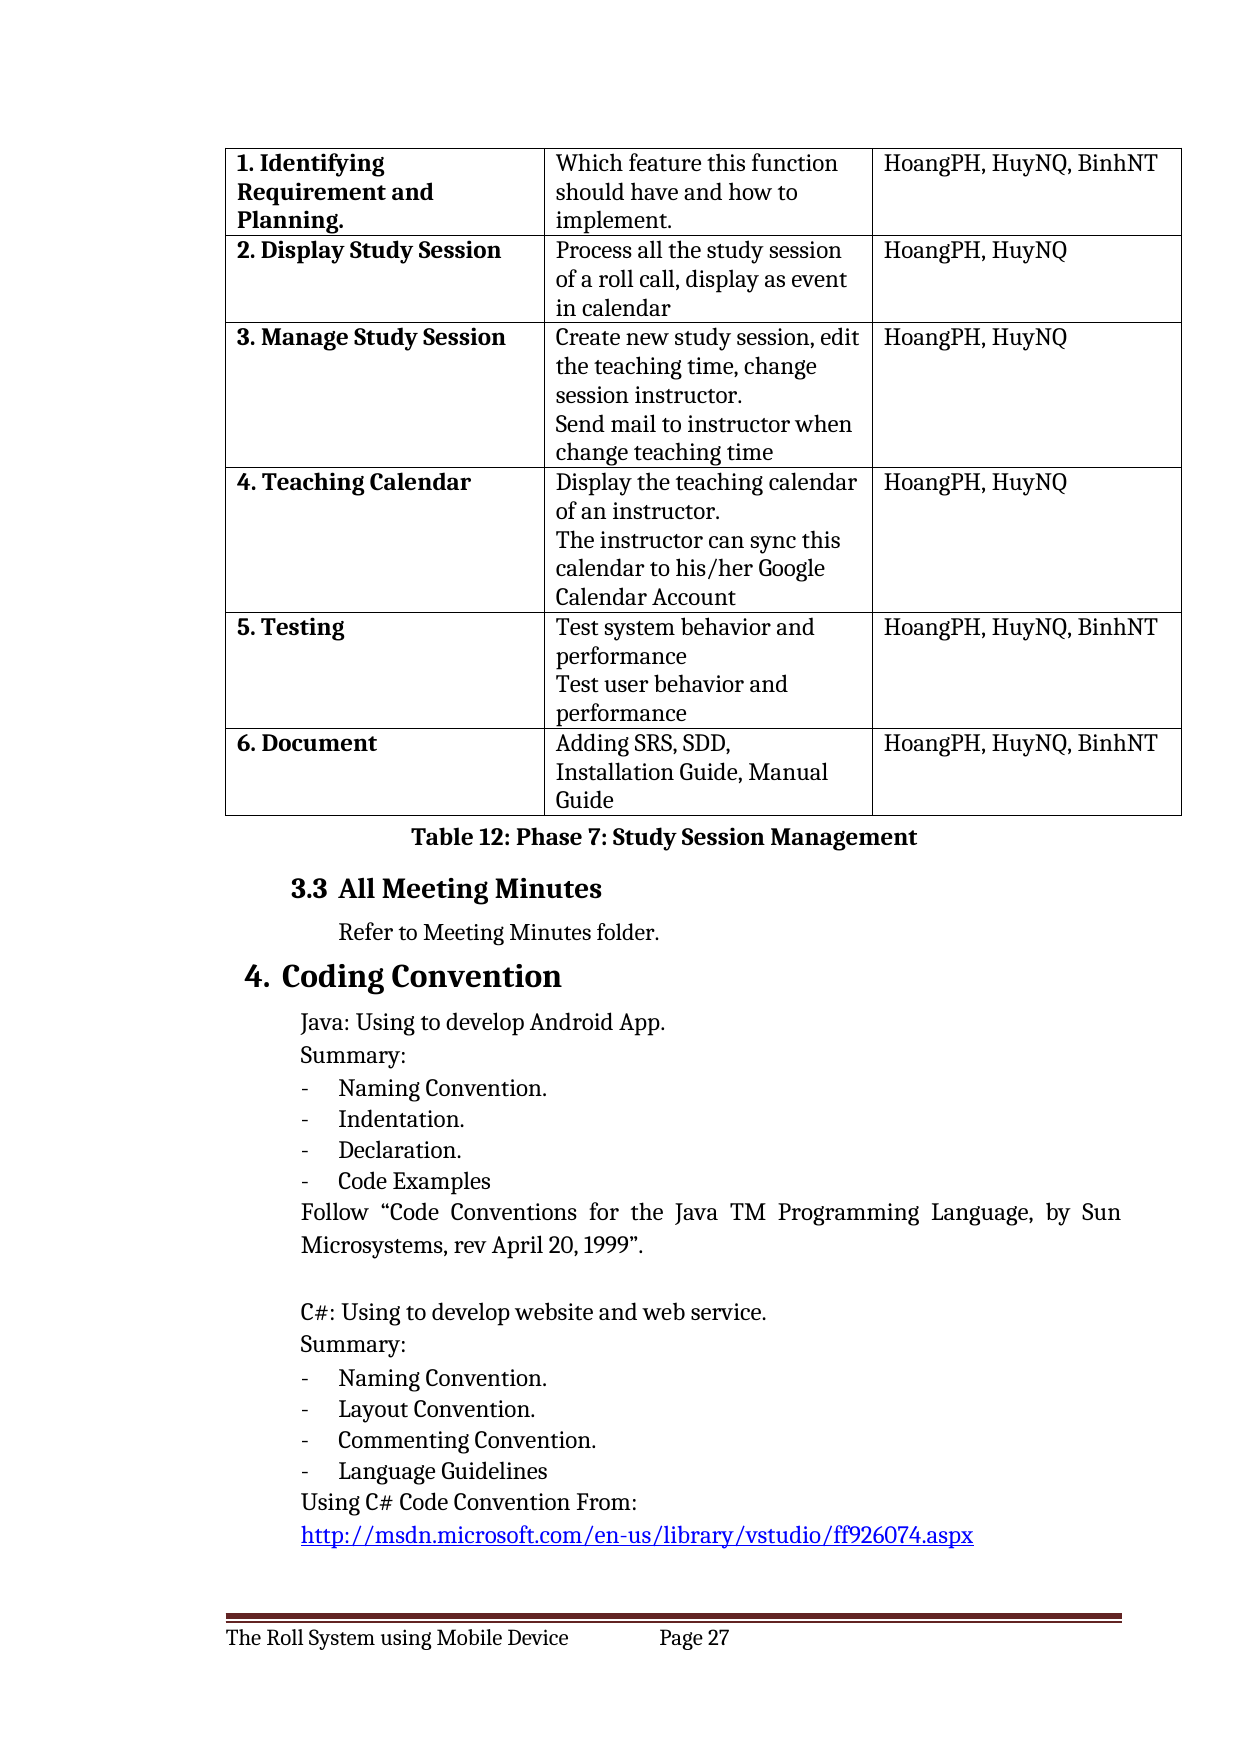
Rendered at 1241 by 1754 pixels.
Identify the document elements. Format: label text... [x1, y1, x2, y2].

list Language Guidelines [301, 1457, 1122, 1485]
list Layout Convention. [301, 1394, 1122, 1423]
table_cell HoangPH, HuyNQ, BinhNT [873, 613, 1181, 728]
list Indentation. [301, 1105, 1122, 1134]
text Refer to Meeting Minutes folder. [338, 918, 1122, 947]
list Naming Convention. [301, 1363, 1122, 1392]
table_cell HoangPH, HuyNQ [873, 236, 1181, 322]
table_cell 6. Document [226, 729, 544, 815]
text C#: Using to develop website and web service. [301, 1297, 1122, 1326]
list Code Examples [301, 1167, 1122, 1196]
list Naming Convention. [301, 1074, 1122, 1103]
table_cell HoangPH, HuyNQ, BinhNT [873, 149, 1181, 235]
table_cell 2. Display Study Session [226, 236, 544, 322]
table_cell HoangPH, HuyNQ [873, 323, 1181, 467]
text http://msdn.microsoft.com/en-us/library/vstudio/ff926074.aspx [301, 1521, 1122, 1549]
table_cell 1. Identifying Requirement and Planning. [226, 149, 544, 235]
table_cell Test system behavior and performance Test user behavior and performance [545, 613, 872, 728]
table_cell Create new study session, edit the teaching time, change session instructor. Send mail to instructor when change teaching time [545, 323, 872, 467]
subtitle Coding Convention [244, 957, 1122, 996]
table_cell 5. Testing [226, 613, 544, 728]
text Summary: [301, 1330, 1122, 1359]
text Using C# Code Convention From: [301, 1488, 1122, 1516]
text Table 12: Phase 7: Study Session Management [207, 822, 1122, 851]
table_cell Display the teaching calendar of an instructor. The instructor can sync this calendar to his/her Google Calendar Account [545, 468, 872, 612]
table_cell HoangPH, HuyNQ [873, 468, 1181, 612]
subtitle All Meeting Minutes [291, 872, 1122, 906]
table_cell 4. Teaching Calendar [226, 468, 544, 612]
text Summary: [301, 1041, 1122, 1070]
table_cell Adding SRS, SDD, Installation Guide, Manual Guide [545, 729, 872, 815]
table_cell 3. Manage Study Session [226, 323, 544, 467]
list Declaration. [301, 1136, 1122, 1165]
text Java: Using to develop Android App. [301, 1008, 1122, 1037]
text Follow “Code Conventions for the Java TM Programming Language, by Sun Microsystems, rev April 20, 1999”. [301, 1198, 1122, 1260]
table_cell Which feature this function should have and how to implement. [545, 149, 872, 235]
table_cell Process all the study session of a roll call, display as event in calendar [545, 236, 872, 322]
list Commenting Convention. [301, 1426, 1122, 1454]
table_cell HoangPH, HuyNQ, BinhNT [873, 729, 1181, 815]
